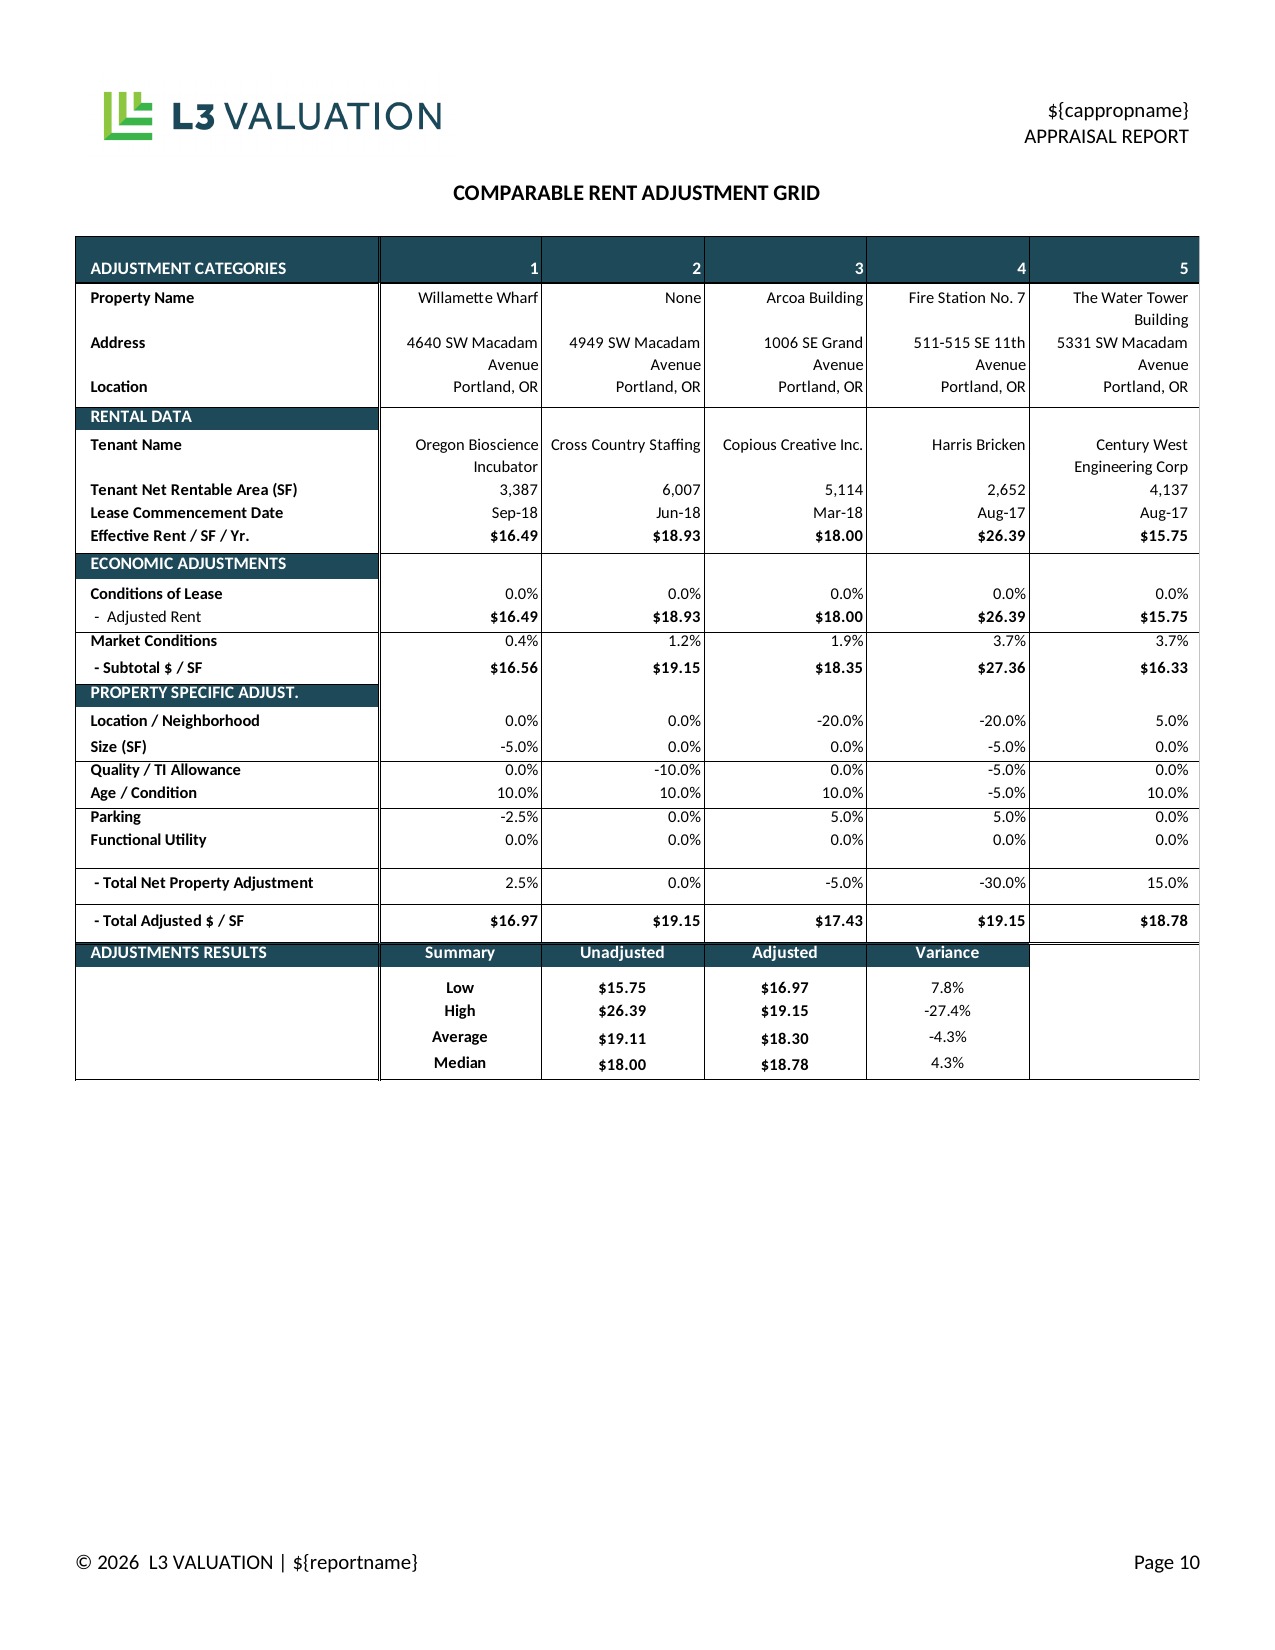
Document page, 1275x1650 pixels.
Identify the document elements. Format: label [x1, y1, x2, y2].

picture [88, 75, 455, 156]
